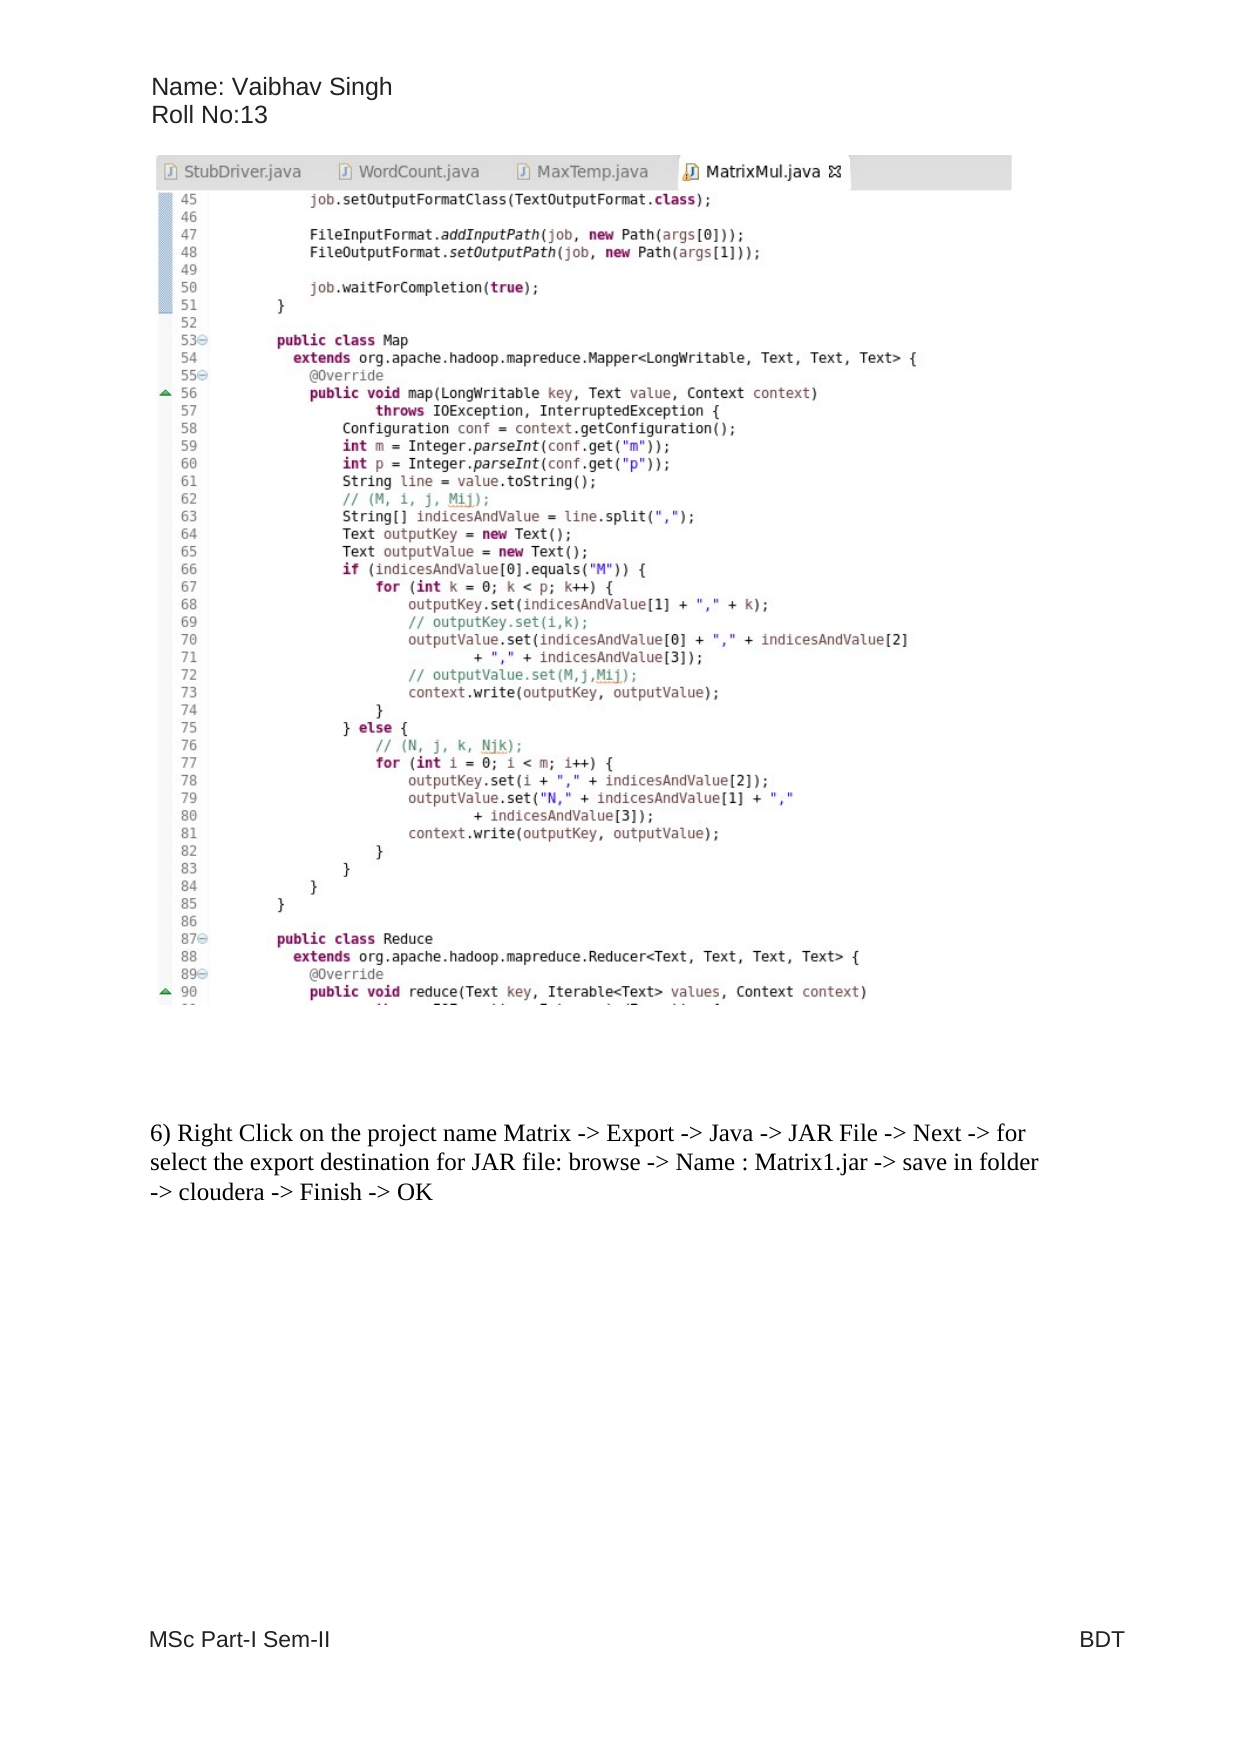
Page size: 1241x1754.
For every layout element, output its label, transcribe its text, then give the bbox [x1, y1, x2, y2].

picture [155, 155, 1012, 1005]
text 6) Right Click on the project name Matrix -> Export -> Java -> JAR File -> Next -> for select the export destination for JAR file: browse -> Name : Matrix1.jar -> save in folder -> cloudera -> Finish -> OK [150, 1118, 1040, 1206]
